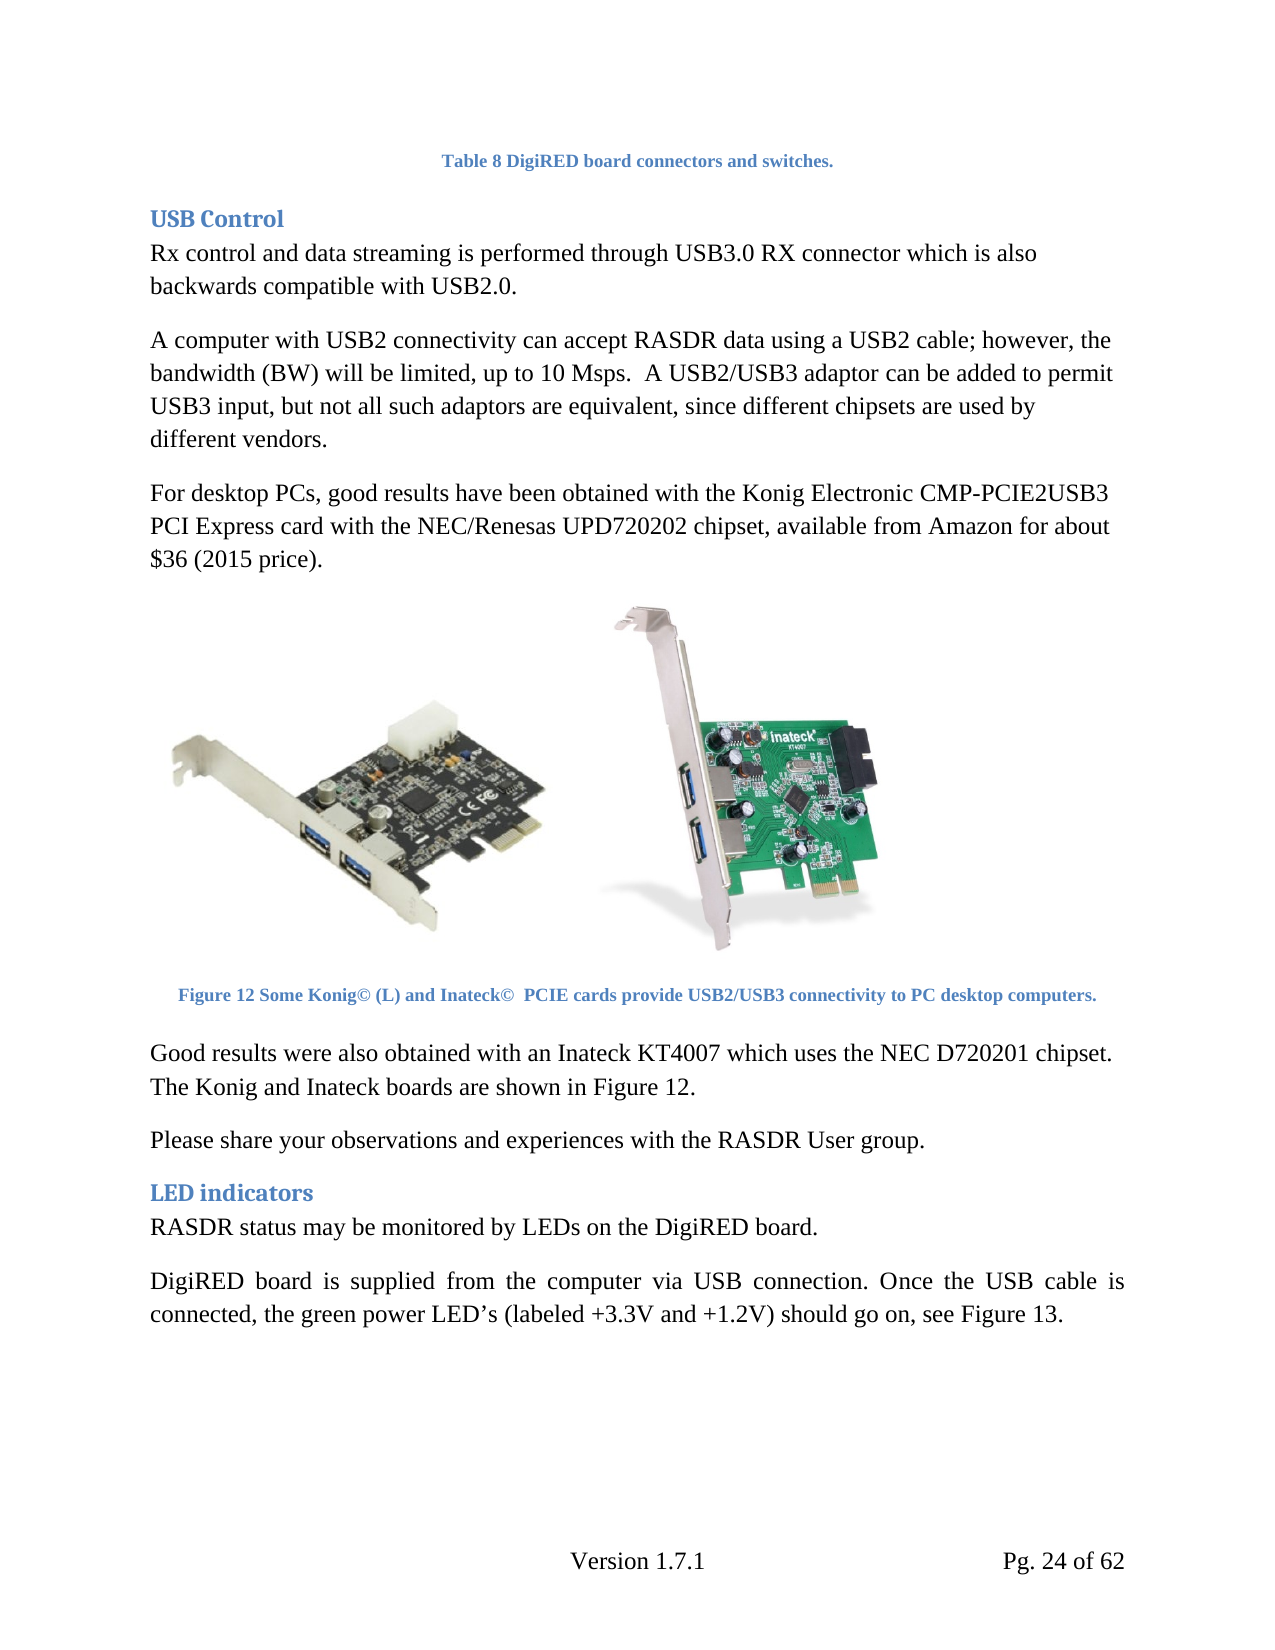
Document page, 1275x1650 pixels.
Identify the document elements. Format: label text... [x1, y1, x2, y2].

text Please share your observations and experiences with the RASDR User group. [150, 1125, 1125, 1154]
text For desktop PCs, good results have been obtained with the Konig Electronic CMP-PCIE2USB3 PCI Express card with the NEC/Renesas UPD720202 chipset, available from Amazon for about $36 (2015 price). [150, 478, 1125, 572]
text Rx control and data streaming is performed through USB3.0 RX connector which is also backwards compatible with USB2.0. [150, 238, 1125, 300]
subtitle LED indicators [150, 1179, 1125, 1208]
picture [150, 597, 929, 959]
text DigiRED board is supplied from the computer via USB connection. Once the USB cable is connected, the green power LED’s (labeled +3.3V and +1.2V) should go on, see . [150, 1266, 1125, 1328]
text Good results were also obtained with an Inateck KT4007 which uses the NEC D720201 chipset. The Konig and Inateck boards are shown in . [150, 1038, 1125, 1100]
text RASDR status may be monitored by LEDs on the DigiRED board. [150, 1212, 1125, 1241]
text A computer with USB2 connectivity can accept RASDR data using a USB2 cable; however, the bandwidth (BW) will be limited, up to 10 Msps. A USB2/USB3 adaptor can be added to permit USB3 input, but not all such adaptors are equivalent, since different chipsets are used by different vendors. [150, 325, 1125, 453]
subtitle USB Control [150, 205, 1125, 234]
text Figure 12 Some Konig© (L) and Inateck© PCIE cards provide USB2/USB3 connectivity to PC desktop computers. [150, 984, 1125, 1005]
